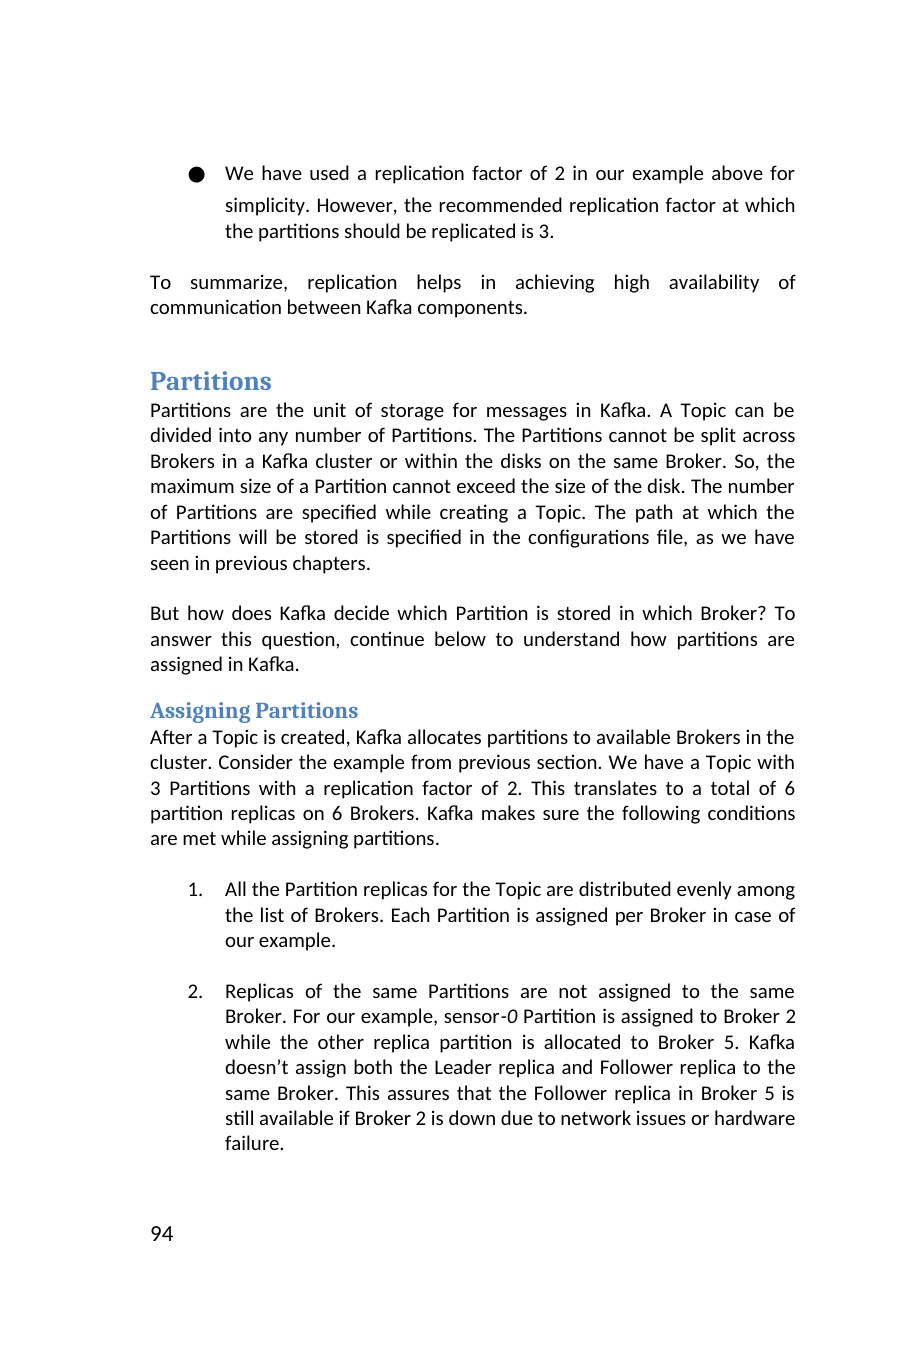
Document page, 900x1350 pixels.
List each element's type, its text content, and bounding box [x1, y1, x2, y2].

list All the Partition replicas for the Topic are distributed evenly among the list of Brokers. Each Partition is assigned per Broker in case of our example. [187, 876, 796, 953]
subtitle Partitions [150, 366, 796, 397]
subtitle Assigning Partitions [150, 698, 796, 724]
text After a Topic is created, Kafka allocates partitions to available Brokers in the cluster. Consider the example from previous section. We have a Topic with 3 Partitions with a replication factor of 2. This translates to a total of 6 partition replicas on 6 Brokers. Kafka makes sure the following conditions are met while assigning partitions. [150, 724, 796, 851]
list Replicas of the same Partitions are not assigned to the same Broker. For our example, sensor-0 Partition is assigned to Broker 2 while the other replica partition is allocated to Broker 5. Kafka doesn’t assign both the Leader replica and Follower replica to the same Broker. This assures that the Follower replica in Broker 5 is still available if Broker 2 is down due to network issues or hardware failure. [187, 978, 796, 1156]
text But how does Kafka decide which Partition is stored in which Broker? To answer this question, continue below to understand how partitions are assigned in Kafka. [150, 601, 796, 677]
text To summarize, replication helps in achieving high availability of communication between Kafka components. [150, 269, 796, 320]
text Partitions are the unit of storage for messages in Kafka. A Topic can be divided into any number of Partitions. The Partitions cannot be split across Brokers in a Kafka cluster or within the disks on the same Broker. So, the maximum size of a Partition cannot exceed the size of the disk. The number of Partitions are specified while creating a Topic. The path at which the Partitions will be stored is specified in the configurations file, as we have seen in previous chapters. [150, 397, 796, 575]
list We have used a replication factor of 2 in our example above for simplicity. However, the recommended replication factor at which the partitions should be replicated is 3. [187, 150, 796, 243]
